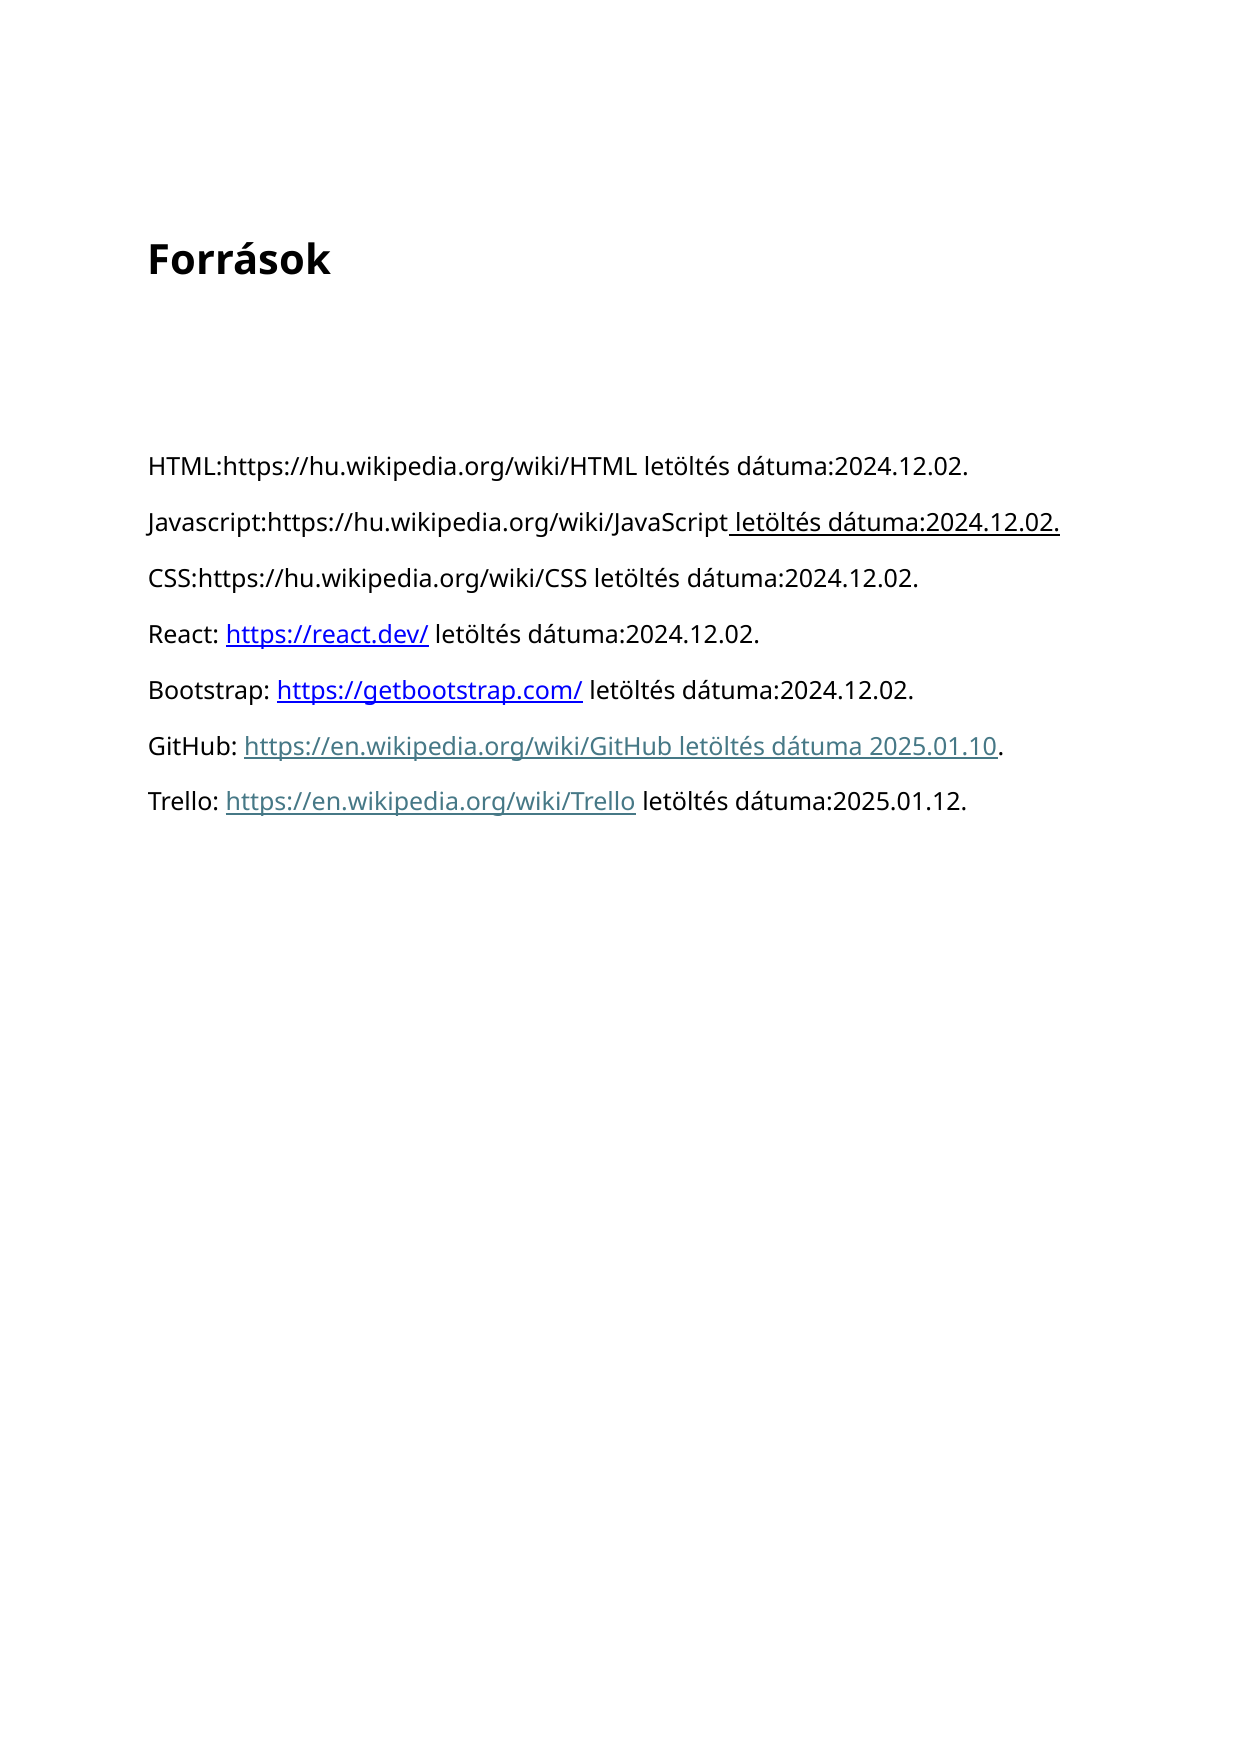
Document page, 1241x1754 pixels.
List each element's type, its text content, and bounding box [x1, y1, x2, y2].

text Bootstrap: https://getbootstrap.com/ letöltés dátuma:2024.12.02. [148, 672, 1093, 706]
text React: https://react.dev/ letöltés dátuma:2024.12.02. [148, 617, 1093, 651]
text HTML:https://hu.wikipedia.org/wiki/HTML letöltés dátuma:2024.12.02. [148, 449, 1093, 483]
text GitHub: https://en.wikipedia.org/wiki/GitHub letöltés dátuma 2025.01.10. [148, 728, 1093, 762]
text Trello: https://en.wikipedia.org/wiki/Trello letöltés dátuma:2025.01.12. [148, 784, 1093, 818]
text Források [148, 229, 1093, 286]
text CSS:https://hu.wikipedia.org/wiki/CSS letöltés dátuma:2024.12.02. [148, 561, 1093, 595]
text Javascript:https://hu.wikipedia.org/wiki/JavaScript letöltés dátuma:2024.12.02. [148, 505, 1093, 539]
